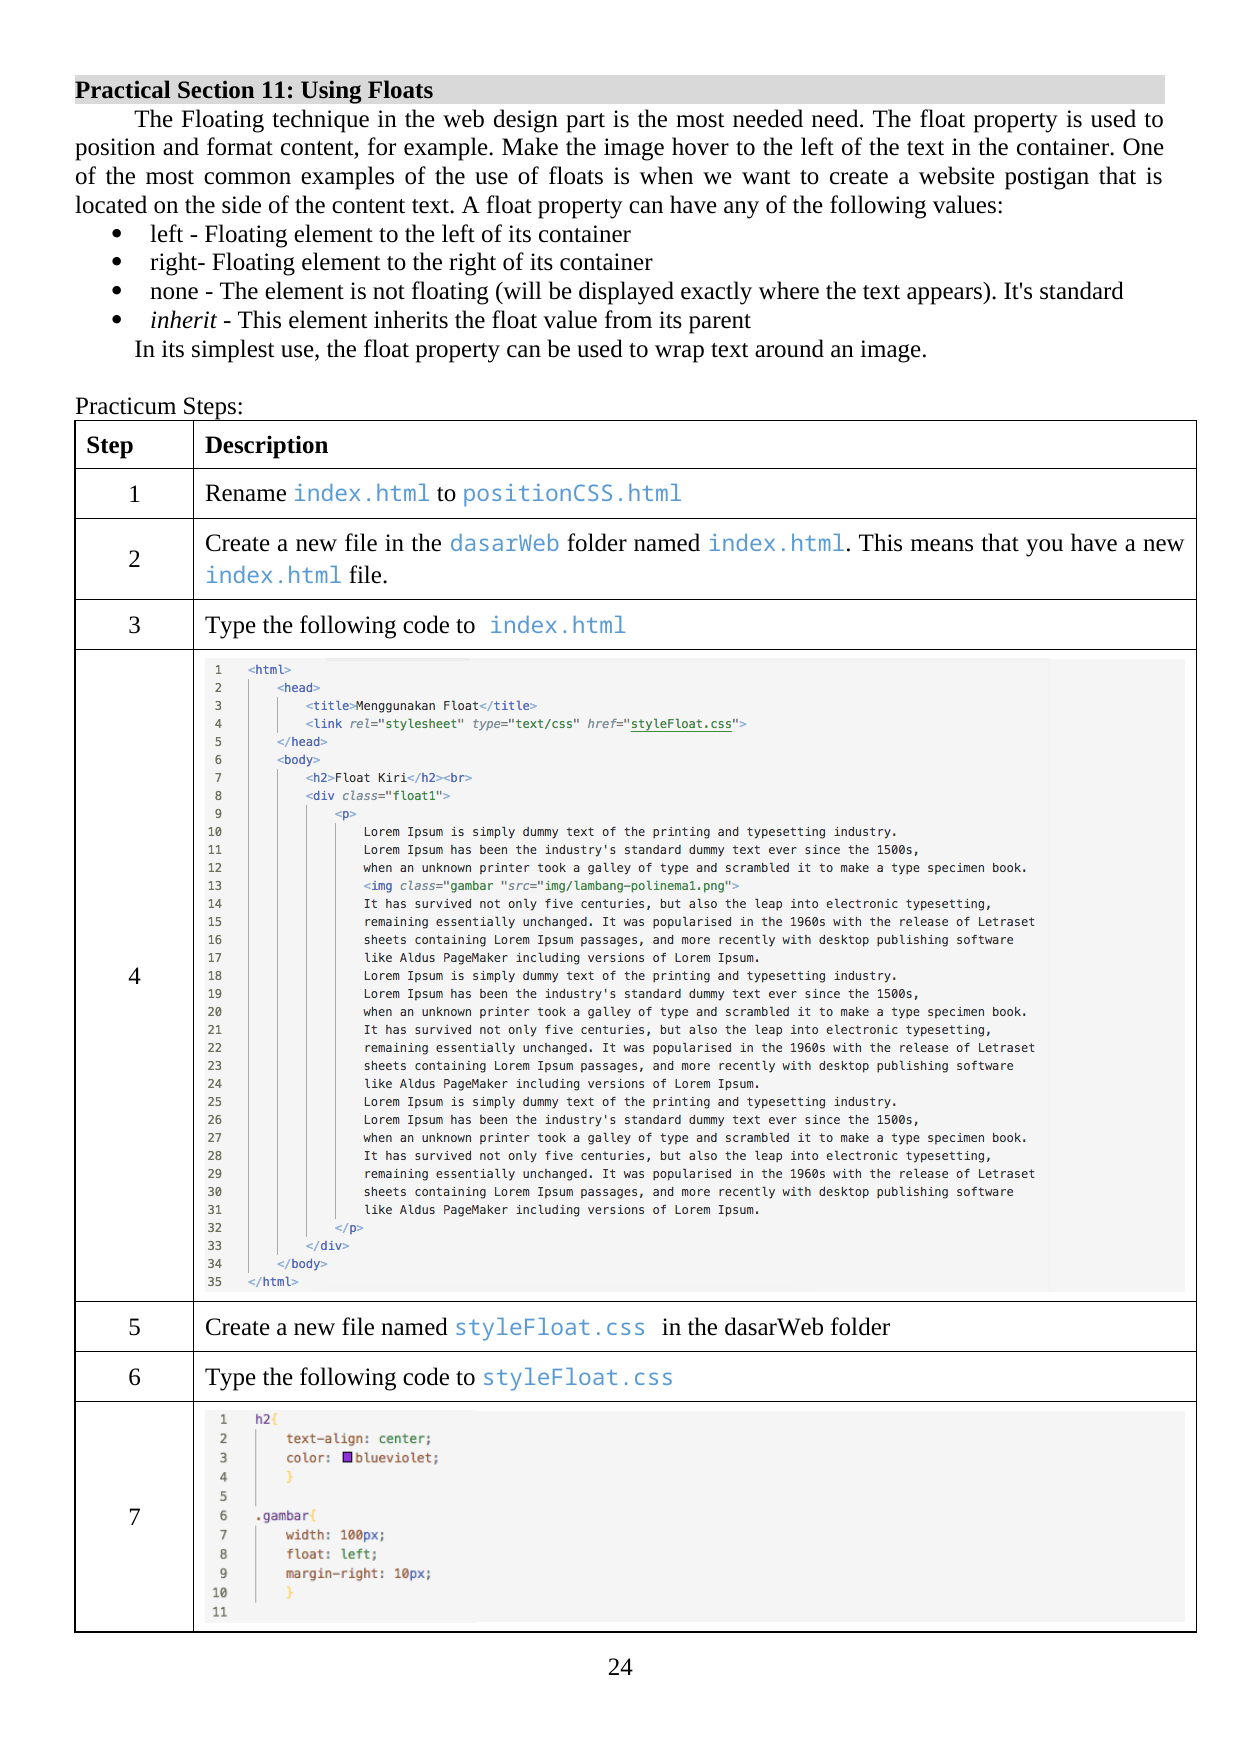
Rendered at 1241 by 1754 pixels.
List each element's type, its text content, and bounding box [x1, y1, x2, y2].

table_cell Create a new file named styleFloat.css in the dasarWeb folder [194, 1302, 1196, 1351]
table_header Description [194, 421, 1196, 467]
list left - Floating element to the left of its container [112, 219, 1165, 247]
table_cell 2 [76, 519, 193, 599]
table_cell 5 [76, 1302, 193, 1351]
table_cell [194, 650, 1196, 1301]
list none - The element is not floating (will be displayed exactly where the text appears). It's standard [112, 276, 1165, 305]
table_cell 6 [76, 1352, 193, 1401]
picture [204, 1410, 475, 1623]
table_cell Rename index.html to positionCSS.html [194, 469, 1196, 517]
table_cell Type the following code to index.html [194, 600, 1196, 649]
text Practicum Steps: [75, 391, 1165, 420]
list inherit - This element inherits the float value from its parent [112, 305, 1165, 334]
table_cell [194, 1402, 1196, 1631]
table_cell Create a new file in the dasarWeb folder named index.html. This means that you have a new index.html file. [194, 519, 1196, 599]
table_cell Type the following code to styleFloat.css [194, 1352, 1196, 1401]
text Practical Section 11: Using Floats [75, 75, 1165, 104]
text In its simplest use, the float property can be used to wrap text around an image. [75, 334, 1165, 362]
table_cell 7 [76, 1402, 193, 1631]
table_cell 3 [76, 600, 193, 649]
table_cell 1 [76, 469, 193, 517]
table_cell 4 [76, 650, 193, 1301]
table_header Step [76, 421, 193, 467]
text The Floating technique in the web design part is the most needed need. The float property is used to position and format content, for example. Make the image hover to the left of the text in the container. One of the most common examples of the use of floats is when we want to create a website postigan that is located on the side of the content text. A float property can have any of the following values: [75, 104, 1165, 219]
list right- Floating element to the right of its container [112, 247, 1165, 276]
picture [204, 658, 1050, 1292]
